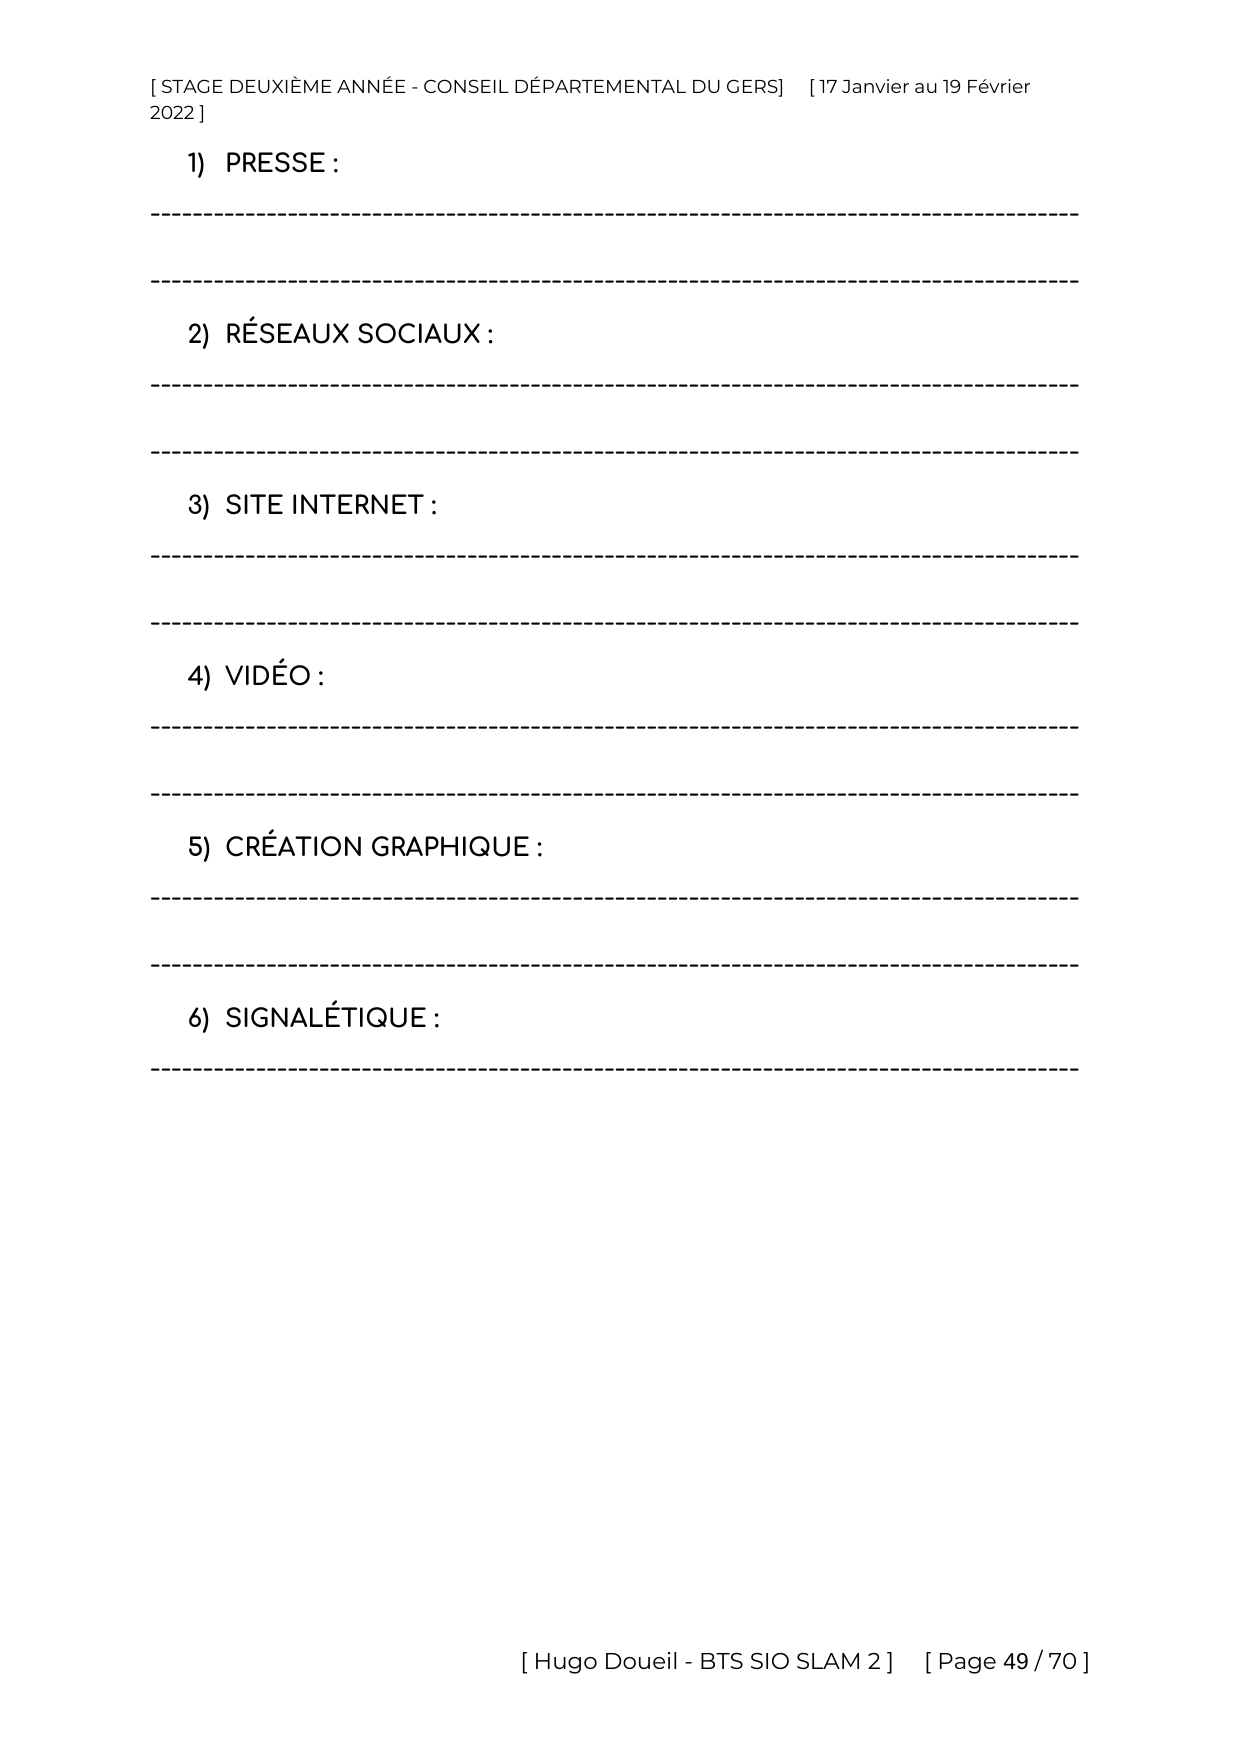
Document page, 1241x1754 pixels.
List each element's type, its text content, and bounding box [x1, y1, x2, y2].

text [150, 266, 1090, 296]
text ---------------------------------------------------------------------------------------- [150, 370, 1090, 400]
text ---------------------------------------------------------------------------------------- [150, 437, 1090, 467]
subtitle PRESSE : [187, 150, 1090, 178]
text ---------------------------------------------------------------------------------------- [150, 883, 1090, 913]
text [150, 199, 1090, 229]
subtitle VIDÉO : [187, 663, 1090, 691]
text ---------------------------------------------------------------------------------------- [150, 541, 1090, 571]
text ---------------------------------------------------------------------------------------- [150, 608, 1090, 638]
subtitle CRÉATION GRAPHIQUE : [187, 834, 1090, 862]
subtitle SIGNALÉTIQUE : [187, 1005, 1090, 1033]
text ---------------------------------------------------------------------------------------- [150, 712, 1090, 742]
text ---------------------------------------------------------------------------------------- [150, 950, 1090, 980]
subtitle SITE INTERNET : [187, 492, 1090, 520]
text ---------------------------------------------------------------------------------------- [150, 1054, 1090, 1084]
text ---------------------------------------------------------------------------------------- [150, 779, 1090, 809]
subtitle RÉSEAUX SOCIAUX : [187, 321, 1090, 349]
